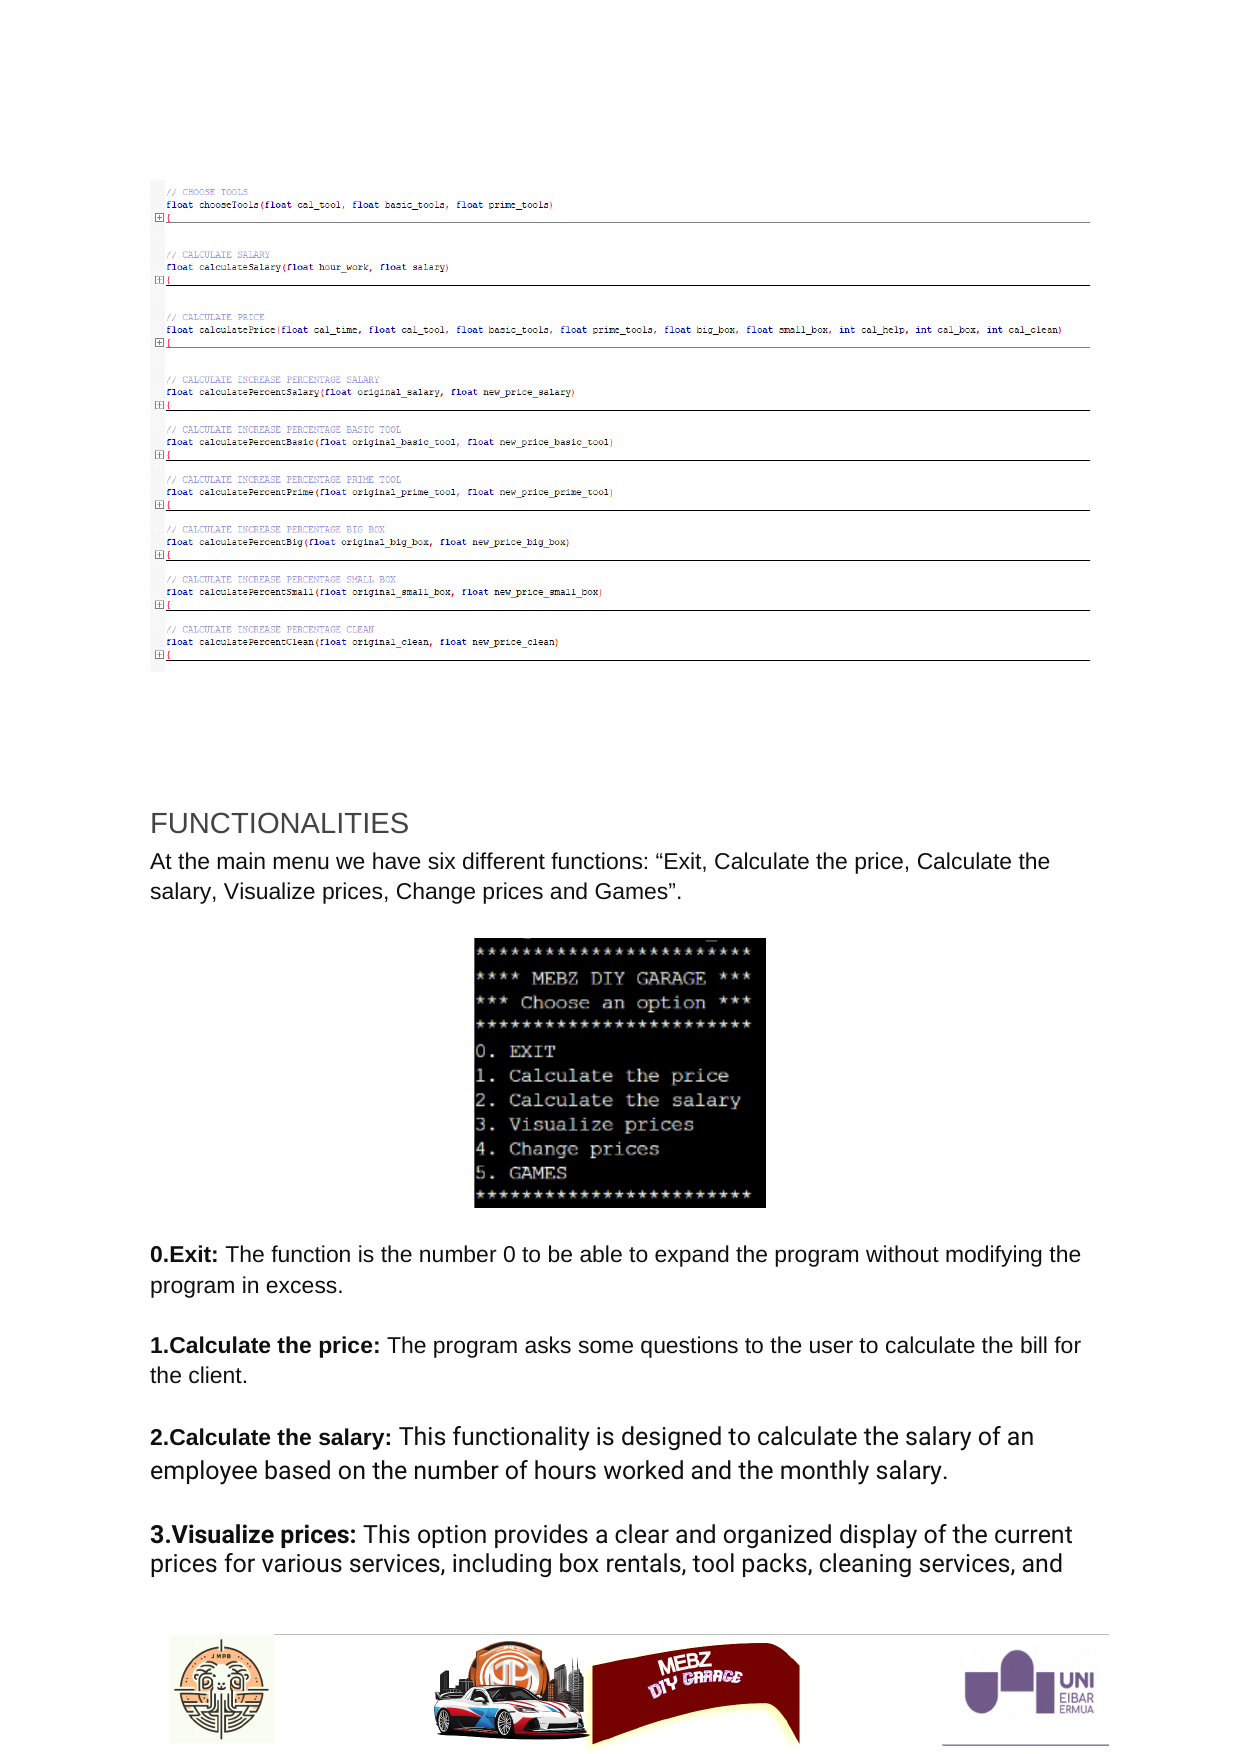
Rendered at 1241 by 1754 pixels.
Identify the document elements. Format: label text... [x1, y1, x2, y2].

text 1.Calculate the price: The program asks some questions to the user to calculate the bill for the client. [150, 1332, 1090, 1388]
subtitle FUNCTIONALITIES [150, 806, 1090, 840]
text 2.Calculate the salary: This functionality is designed to calculate the salary of an employee based on the number of hours worked and the monthly salary. [150, 1423, 1090, 1486]
text 0.Exit: The function is the number 0 to be able to expand the program without modifying the program in excess. [150, 1241, 1090, 1298]
text At the main menu we have six different functions: “Exit, Calculate the price, Calculate the salary, Visualize prices, Change prices and Games”. [150, 848, 1090, 904]
picture [474, 938, 766, 1208]
picture [150, 180, 1091, 672]
picture [168, 1625, 1109, 1754]
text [150, 1520, 1090, 1579]
